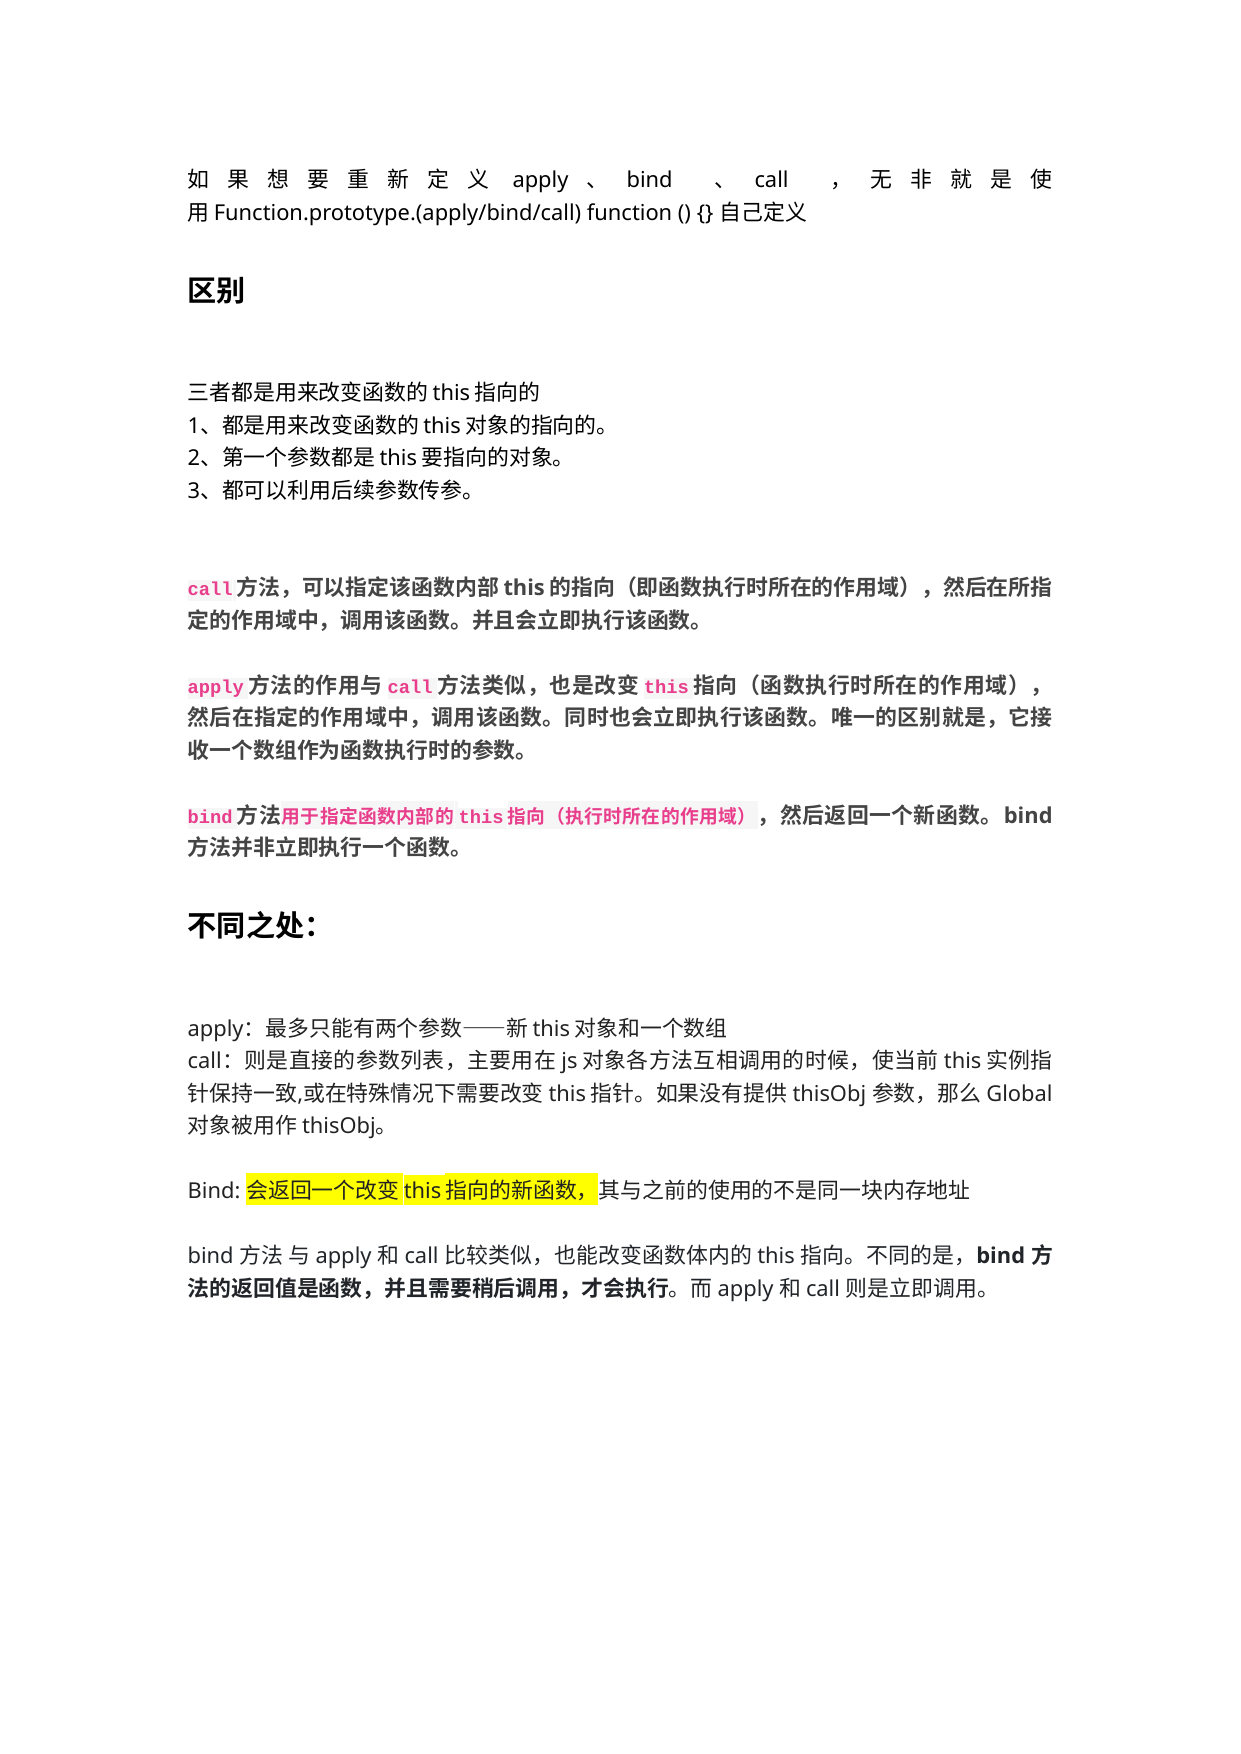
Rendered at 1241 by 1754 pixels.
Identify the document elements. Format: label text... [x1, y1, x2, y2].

text apply：最多只能有两个参数——新this对象和一个数组 [574, 1011, 1053, 1043]
text bind方法用于指定函数内部的this指向（执行时所在的作用域），然后返回一个新函数。bind方法并非立即执行一个函数。 [187, 797, 1053, 862]
text bind 方法 与 apply 和 call 比较类似，也能改变函数体内的 this 指向。不同的是，bind 方法的返回值是函数，并且需要稍后调用，才会执行。而 apply 和 call 则是立即调用。 [187, 1238, 1053, 1303]
subtitle 区别 [187, 256, 1053, 321]
text 如果想要重新定义apply、bind 、call ，无非就是使用Function.prototype.(apply/bind/call) function () {} 自己定义 [187, 162, 1053, 227]
text 1、都是用来改变函数的this对象的指向的。 [187, 407, 1053, 440]
text 三者都是用来改变函数的this指向的 [187, 375, 1053, 407]
text apply方法的作用与call方法类似，也是改变this指向（函数执行时所在的作用域），然后在指定的作用域中，调用该函数。同时也会立即执行该函数。唯一的区别就是，它接收一个数组作为函数执行时的参数。 [187, 667, 1053, 765]
text Bind: 会返回一个改变this指向的新函数，其与之前的使用的不是同一块内存地址 [187, 1173, 1053, 1206]
text call方法，可以指定该函数内部this的指向（即函数执行时所在的作用域），然后在所指定的作用域中，调用该函数。并且会立即执行该函数。 [187, 570, 1053, 635]
subtitle 不同之处： [187, 892, 1053, 957]
text 3、都可以利用后续参数传参。 [187, 472, 1053, 505]
text 2、第一个参数都是this要指向的对象。 [187, 440, 1053, 472]
text call：则是直接的参数列表，主要用在js对象各方法互相调用的时候，使当前this实例指针保持一致,或在特殊情况下需要改变this指针。如果没有提供 thisObj 参数，那么 Global 对象被用作 thisObj。 [187, 1043, 1053, 1141]
